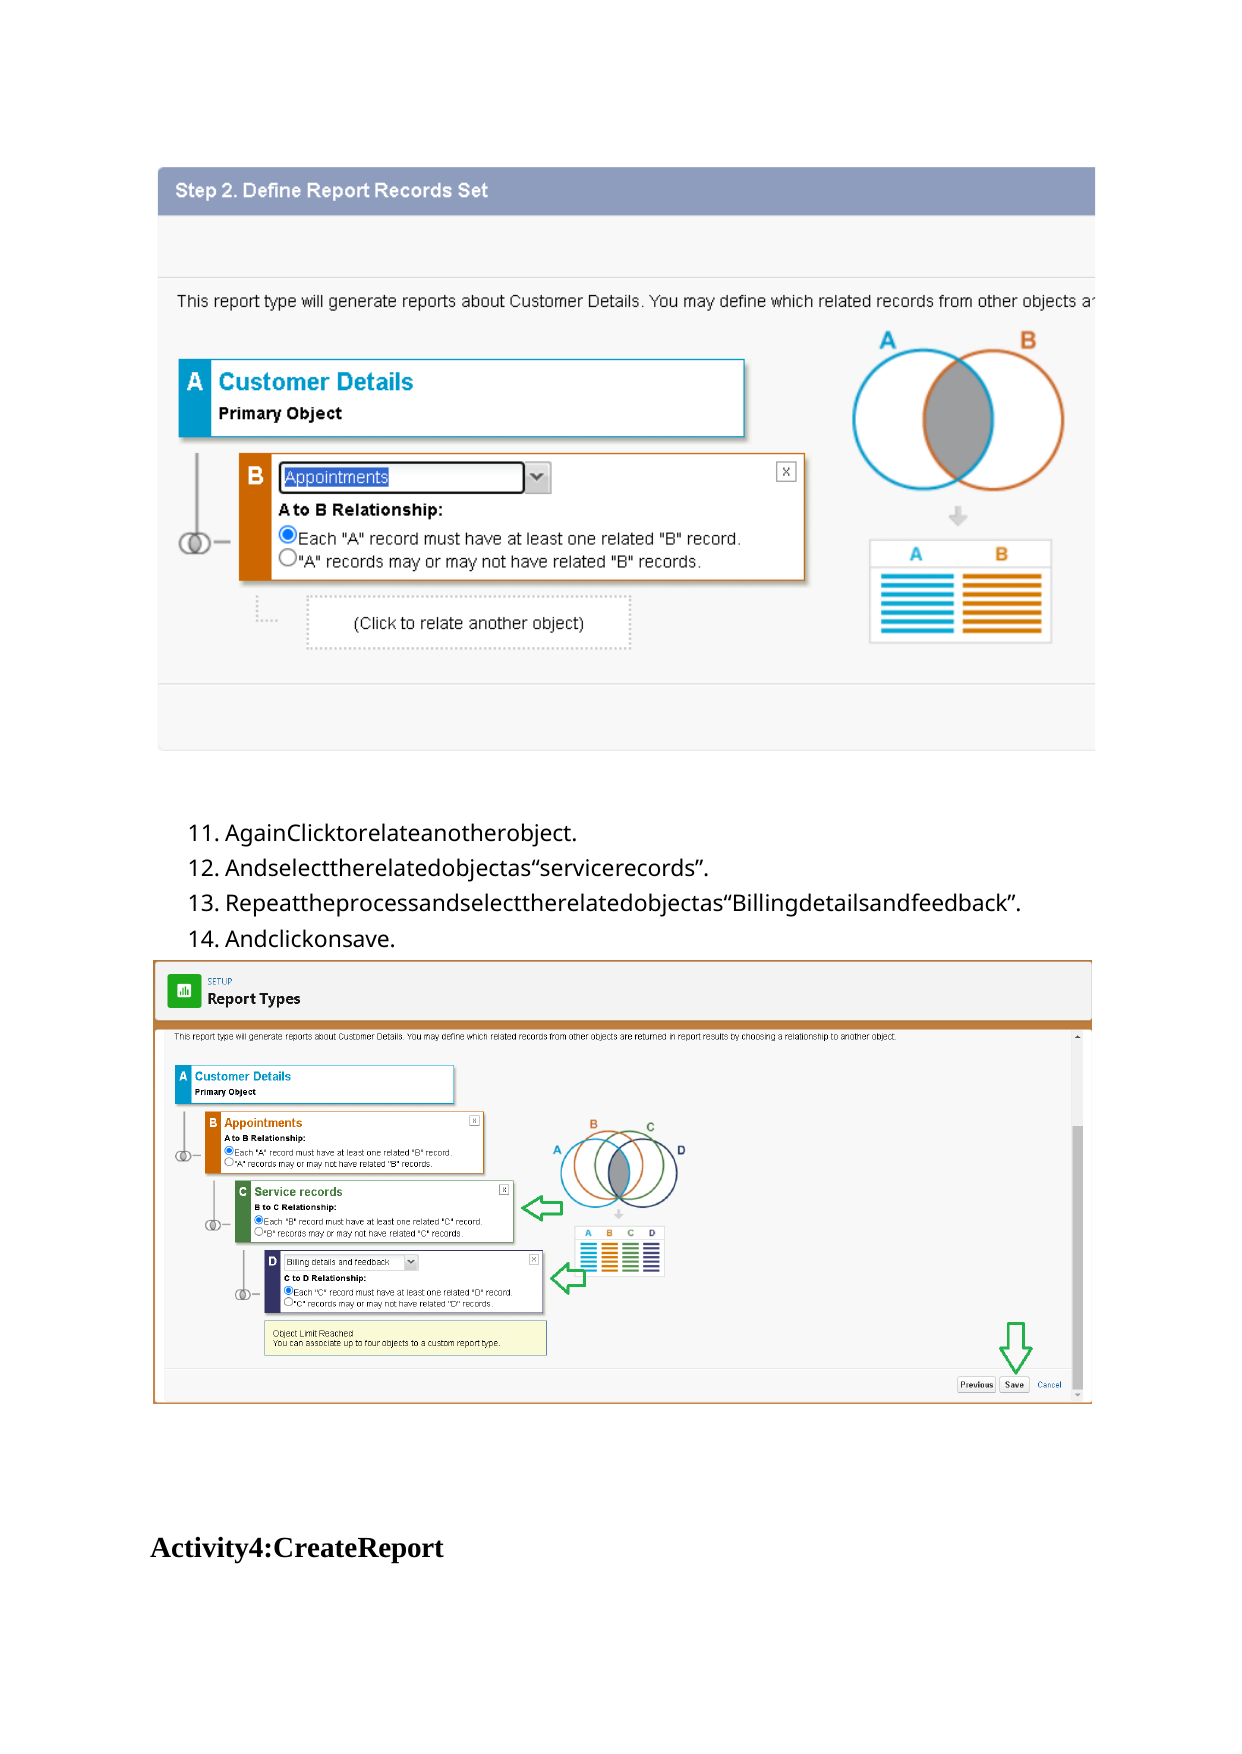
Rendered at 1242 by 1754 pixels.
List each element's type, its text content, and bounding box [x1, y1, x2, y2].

list Andselecttherelatedobjectas“servicerecords”. [187, 852, 1179, 883]
list Repeattheprocessandselecttherelatedobjectas“Billingdetailsandfeedback”. [187, 887, 1179, 918]
subtitle Activity4:CreateReport [150, 1530, 1179, 1564]
picture [157, 166, 1096, 751]
picture [153, 960, 1092, 1404]
list AgainClicktorelateanotherobject. [187, 817, 1179, 848]
list Andclickonsave. [187, 922, 1179, 954]
